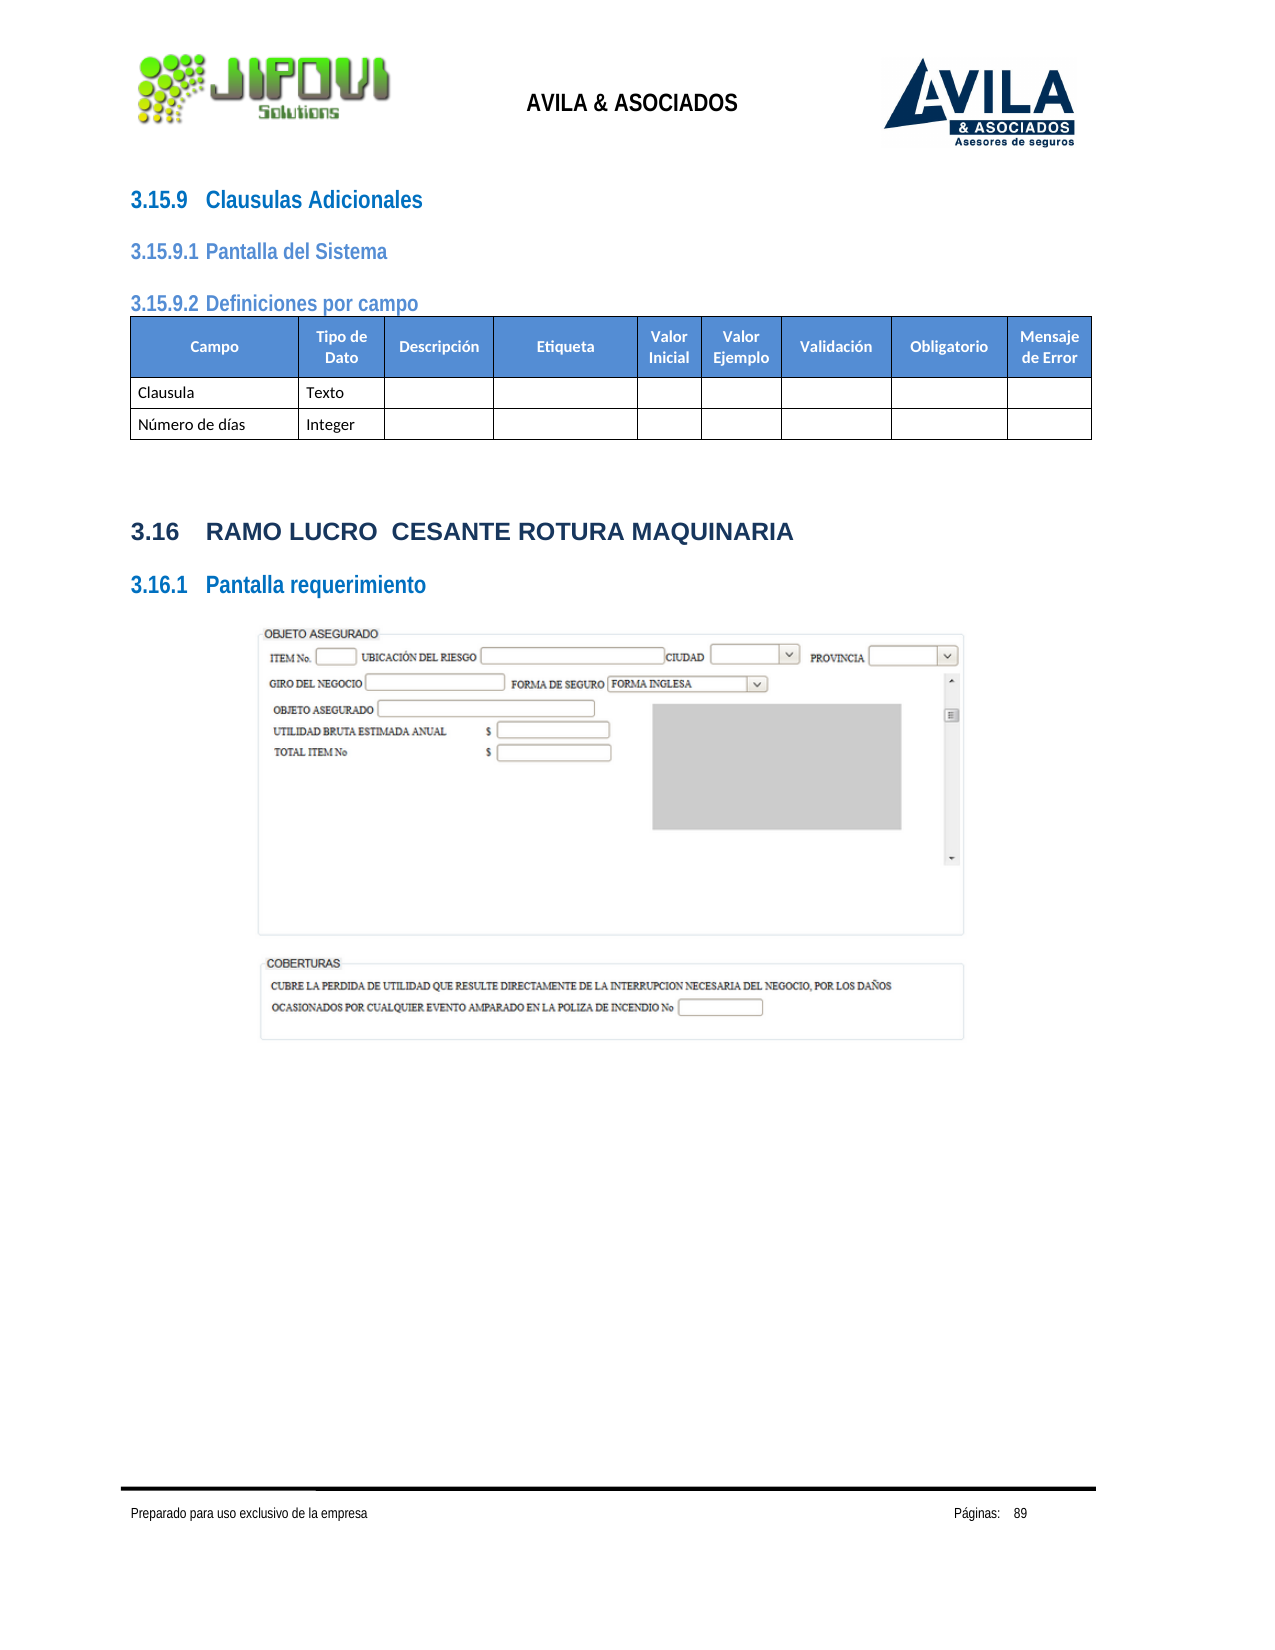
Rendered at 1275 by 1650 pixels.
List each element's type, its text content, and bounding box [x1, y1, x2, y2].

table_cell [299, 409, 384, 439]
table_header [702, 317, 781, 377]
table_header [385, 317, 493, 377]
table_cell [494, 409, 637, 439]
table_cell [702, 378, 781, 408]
subtitle Definiciones por campo [131, 289, 1092, 316]
picture [131, 47, 394, 128]
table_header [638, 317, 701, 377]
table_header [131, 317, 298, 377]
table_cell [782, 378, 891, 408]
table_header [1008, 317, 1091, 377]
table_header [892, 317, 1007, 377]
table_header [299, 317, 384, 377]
subtitle RAMO LUCRO CESANTE ROTURA MAQUINARIA [131, 517, 1092, 546]
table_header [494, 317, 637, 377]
picture [881, 57, 1077, 148]
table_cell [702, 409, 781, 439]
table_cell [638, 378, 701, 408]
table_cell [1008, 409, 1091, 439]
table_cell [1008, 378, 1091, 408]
subtitle Pantalla requerimiento [131, 571, 1092, 599]
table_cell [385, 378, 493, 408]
picture [251, 624, 972, 1049]
subtitle Clausulas Adicionales [131, 184, 1092, 213]
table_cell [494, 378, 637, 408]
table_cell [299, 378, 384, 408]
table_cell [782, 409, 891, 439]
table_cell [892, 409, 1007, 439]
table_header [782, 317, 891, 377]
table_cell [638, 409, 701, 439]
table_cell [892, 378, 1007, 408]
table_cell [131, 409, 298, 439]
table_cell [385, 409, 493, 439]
subtitle Pantalla del Sistema [131, 238, 1092, 264]
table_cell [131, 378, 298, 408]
